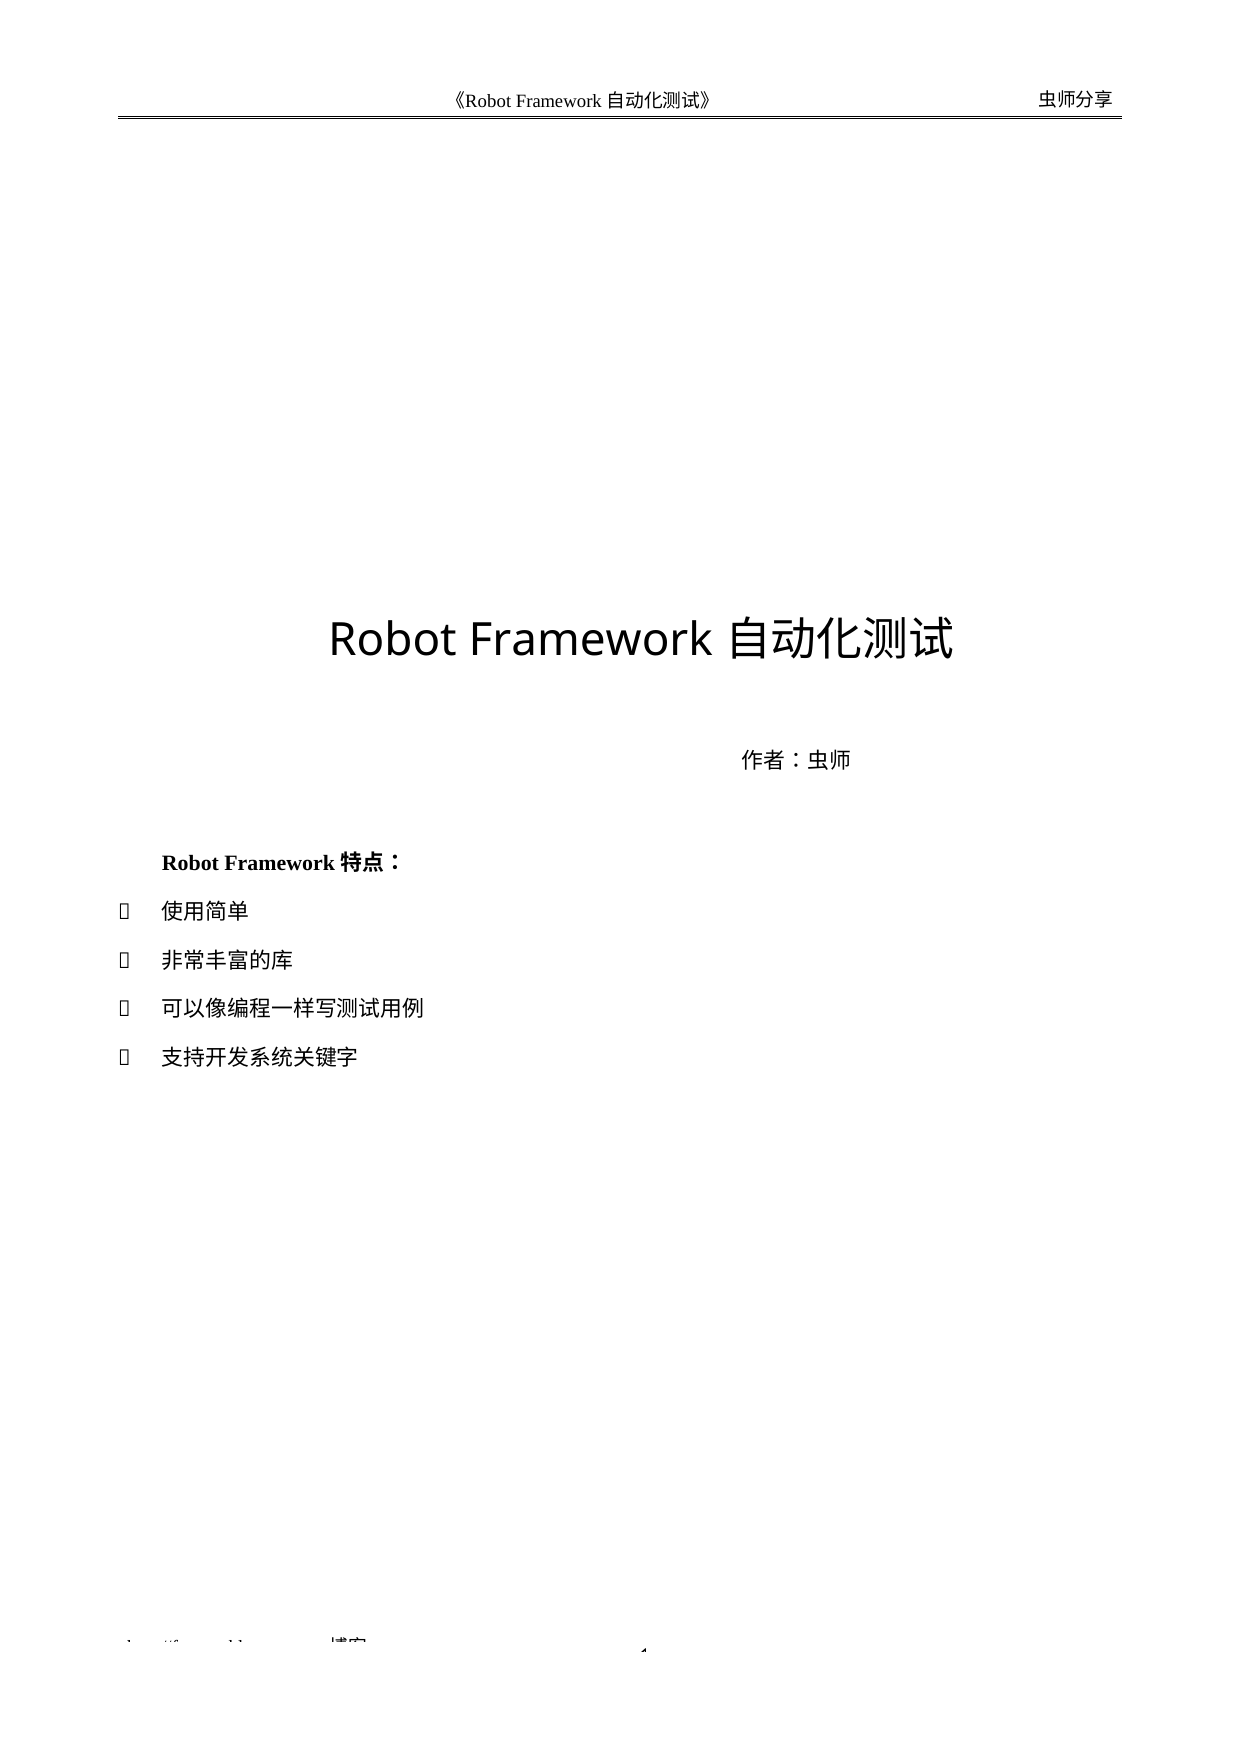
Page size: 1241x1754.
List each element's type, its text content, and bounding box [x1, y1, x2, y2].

subtitle Robot Framework 特点： [162, 847, 1134, 877]
text  可以像编程一样写测试用例 [118, 993, 1134, 1023]
text  支持开发系统关键字 [118, 1042, 1134, 1072]
text Robot Framework 自动化测试 [328, 606, 1134, 668]
text  非常丰富的库 [118, 945, 1134, 974]
text  使用简单 [118, 896, 1134, 926]
text 作者：虫师 [162, 745, 1134, 775]
